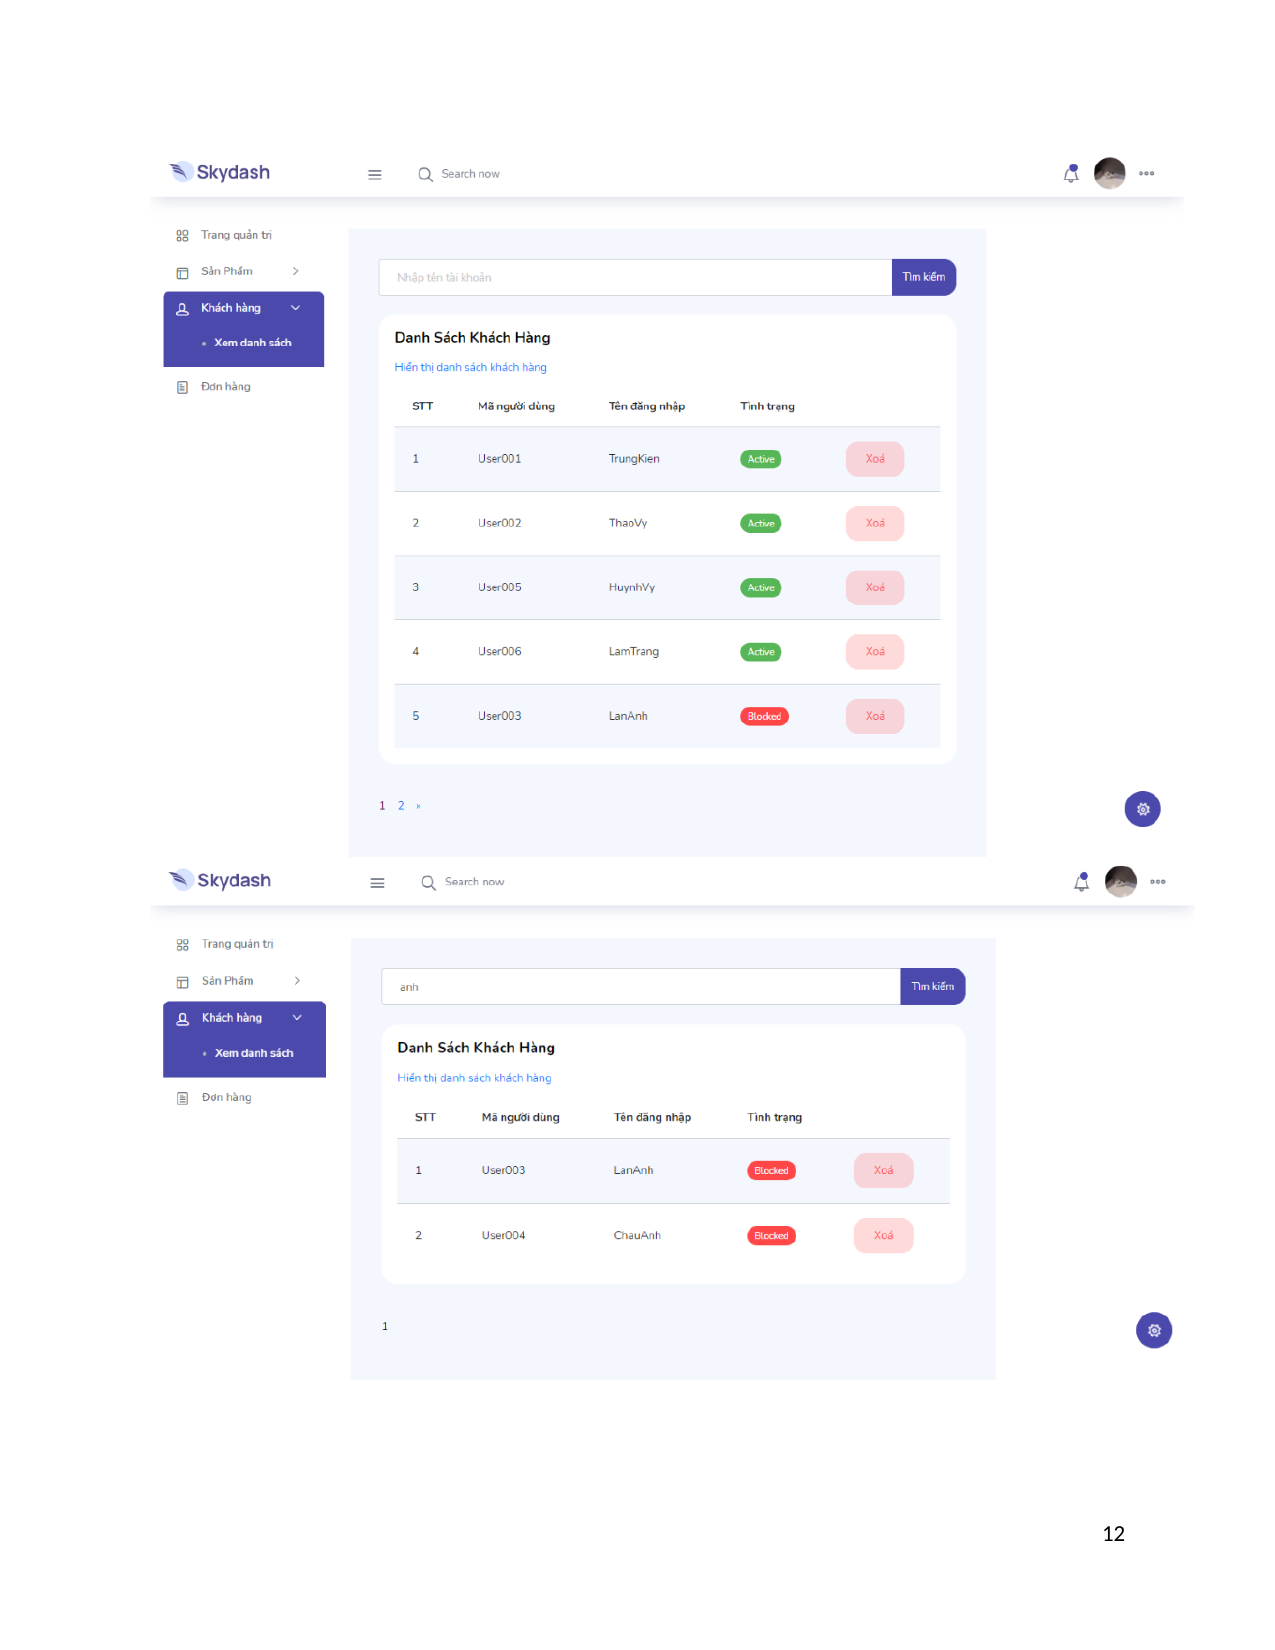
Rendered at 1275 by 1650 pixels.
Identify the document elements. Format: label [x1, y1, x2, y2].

picture [150, 150, 1196, 1380]
